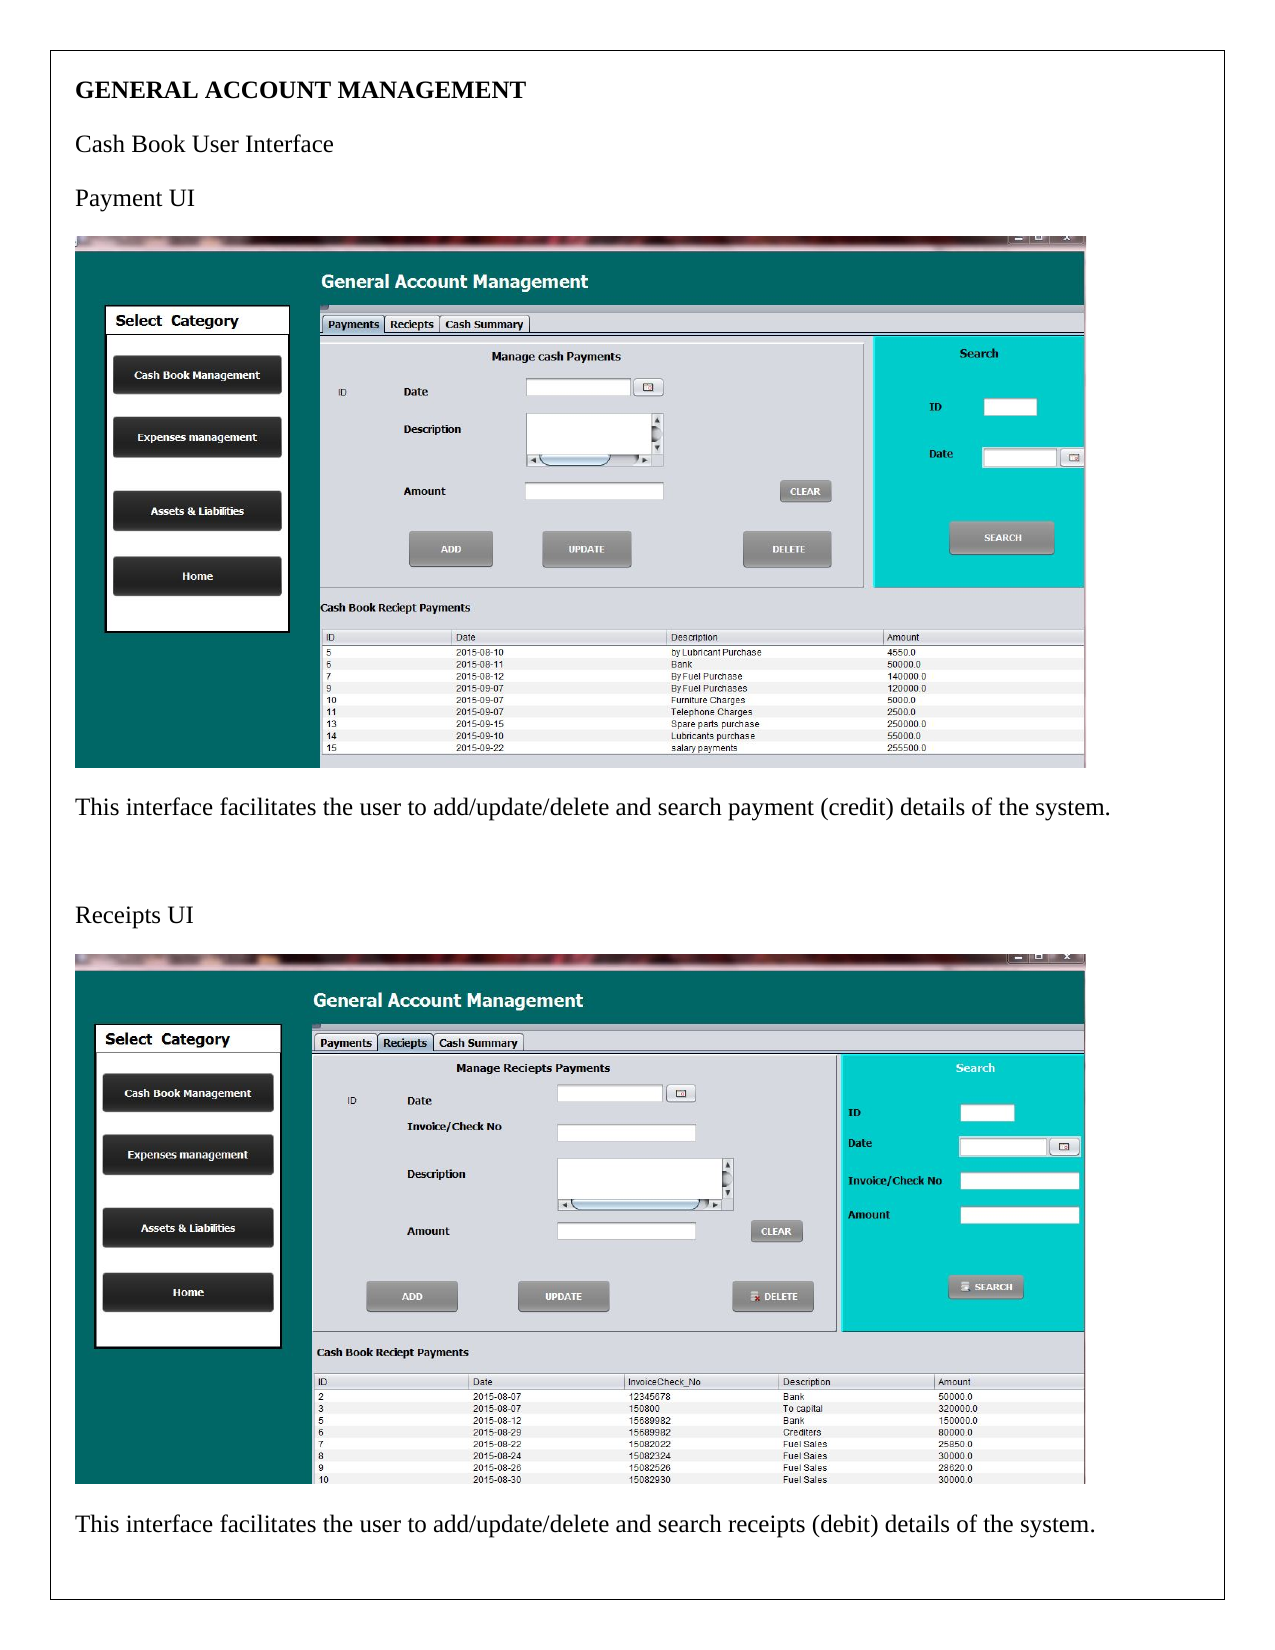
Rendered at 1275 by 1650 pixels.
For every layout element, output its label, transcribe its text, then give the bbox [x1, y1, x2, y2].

picture [75, 954, 1086, 1484]
text Cash Book User Interface [75, 129, 1200, 158]
text GENERAL ACCOUNT MANAGEMENT [75, 75, 1200, 104]
text This interface facilitates the user to add/update/delete and search payment (credit) details of the system. [75, 792, 1200, 821]
picture [75, 236, 1087, 768]
text Payment UI [75, 183, 1200, 211]
text This interface facilitates the user to add/update/delete and search receipts (debit) details of the system. [75, 1509, 1200, 1537]
text Receipts UI [75, 900, 1200, 929]
